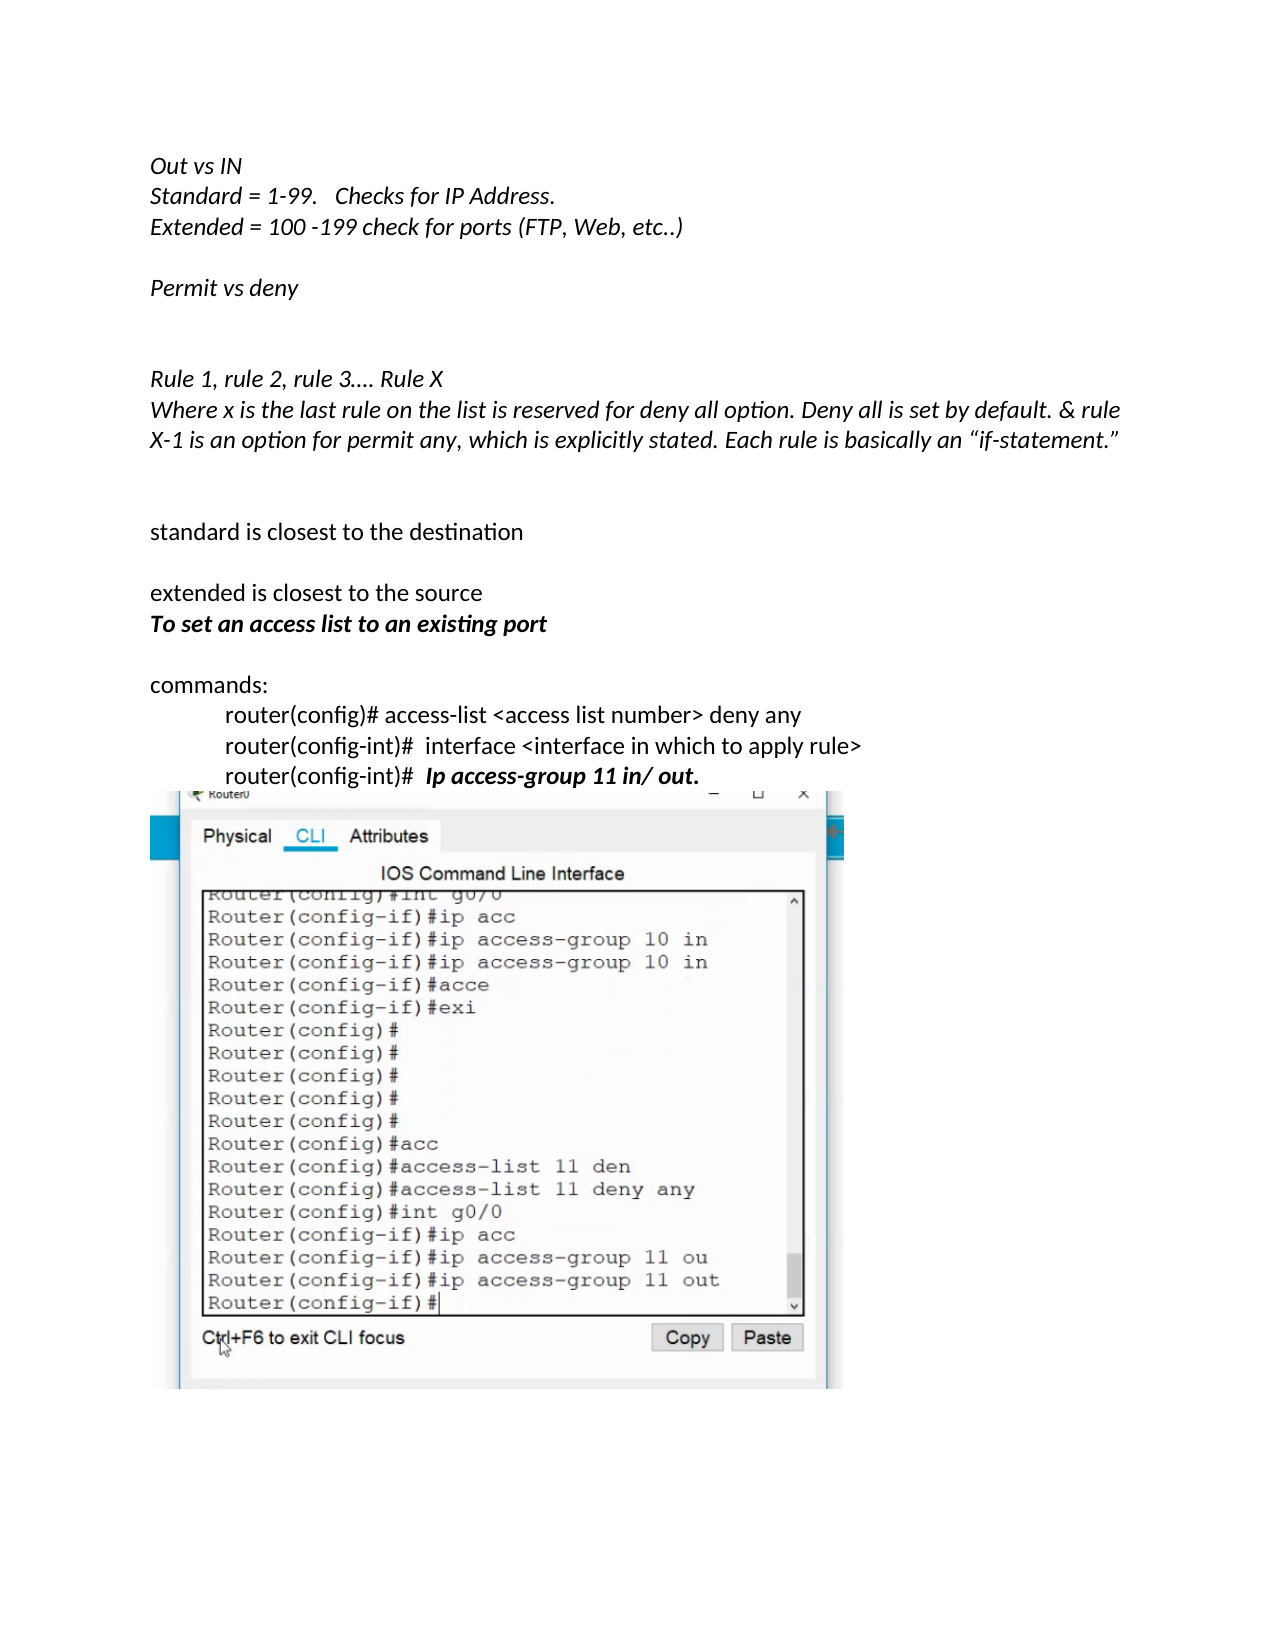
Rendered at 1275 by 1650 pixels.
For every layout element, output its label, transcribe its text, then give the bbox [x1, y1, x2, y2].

text commands: [150, 669, 1125, 699]
text router(config)# access-list <access list number> deny any [225, 699, 1125, 730]
picture [150, 791, 844, 1389]
text extended is closest to the source [150, 577, 1125, 608]
text Standard = 1-99. Checks for IP Address. [150, 181, 1125, 211]
text Extended = 100 -199 check for ports (FTP, Web, etc..) [150, 211, 1125, 242]
text router(config-int)# Ip access-group 11 in/ out. [225, 760, 1125, 791]
text Where x is the last rule on the list is reserved for deny all option. Deny all is set by default. & rule X-1 is an option for permit any, which is explicitly stated. Each rule is basically an “if-statement.” [150, 394, 1125, 455]
text Permit vs deny [150, 272, 1125, 303]
text Rule 1, rule 2, rule 3…. Rule X [150, 364, 1125, 394]
text standard is closest to the destination [150, 516, 1125, 547]
text router(config-int)# interface <interface in which to apply rule> [225, 730, 1125, 760]
text Out vs IN [150, 150, 1125, 181]
text To set an access list to an existing port [150, 608, 1125, 638]
